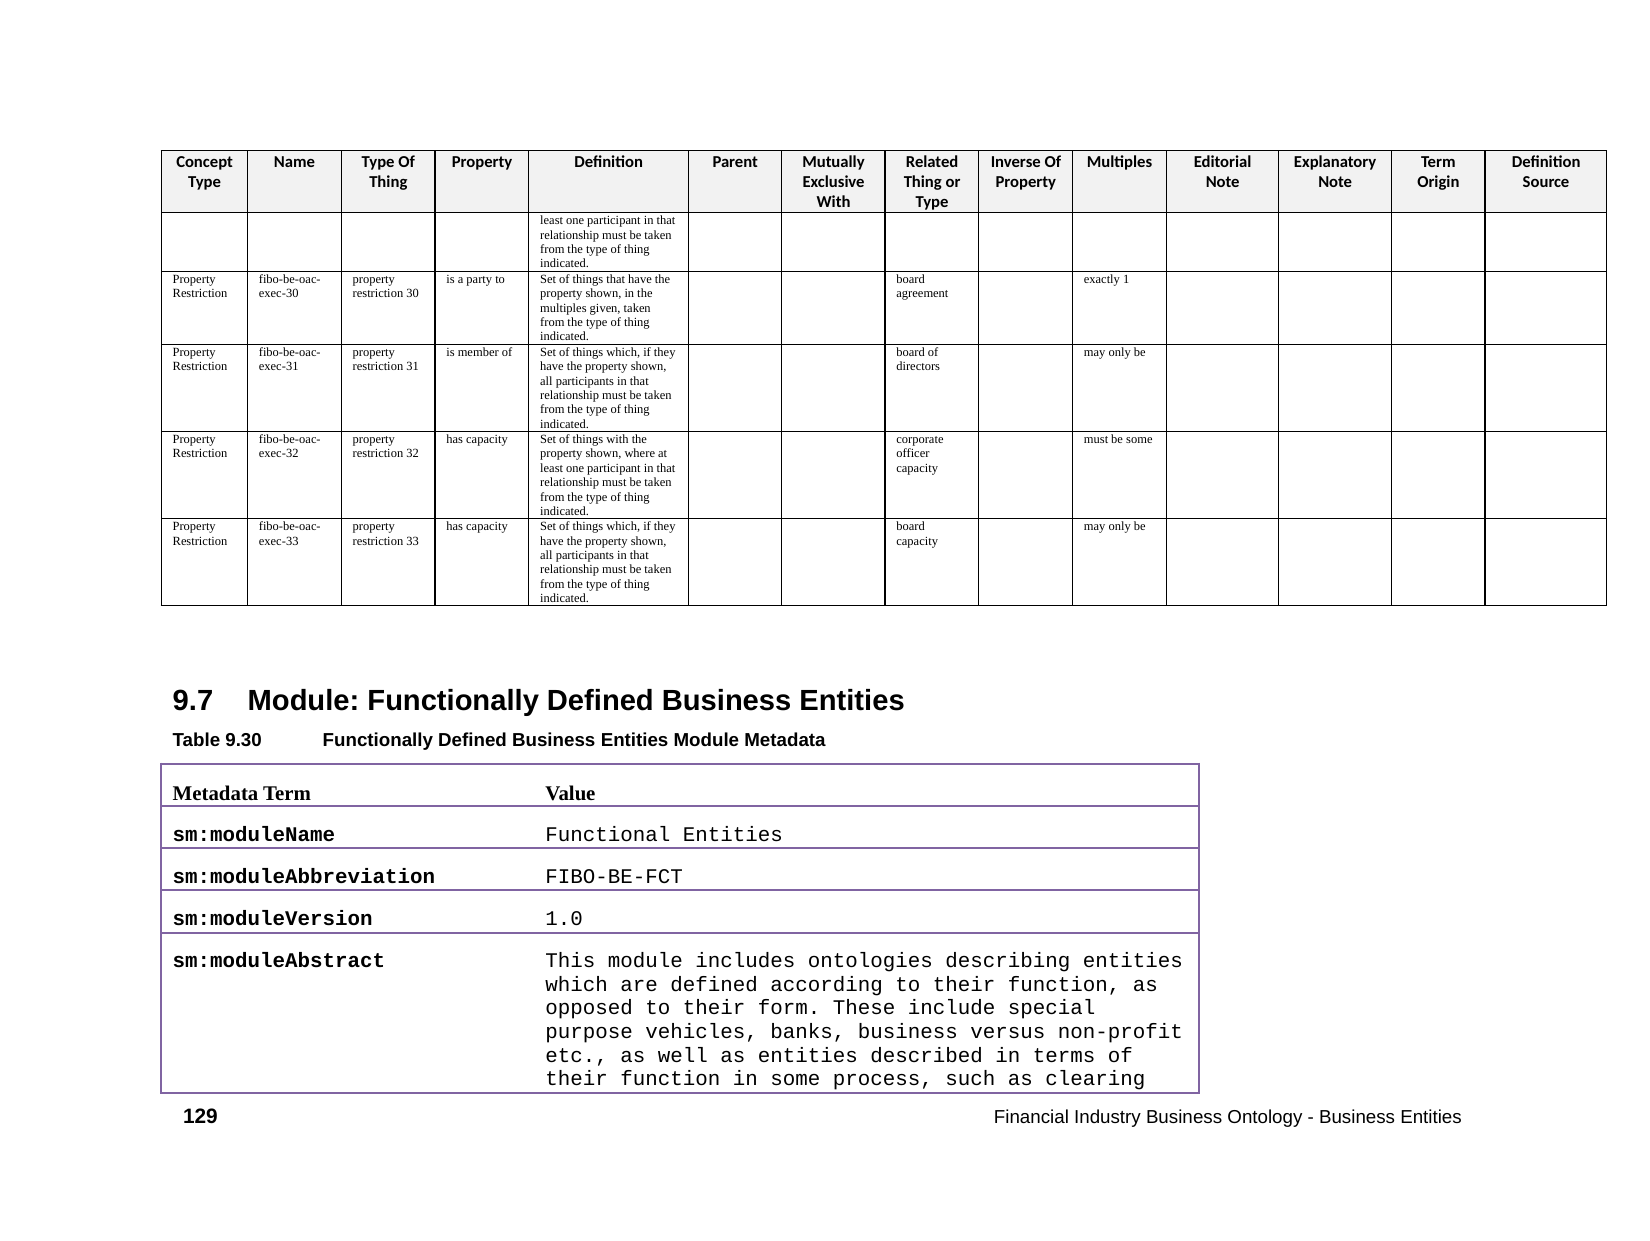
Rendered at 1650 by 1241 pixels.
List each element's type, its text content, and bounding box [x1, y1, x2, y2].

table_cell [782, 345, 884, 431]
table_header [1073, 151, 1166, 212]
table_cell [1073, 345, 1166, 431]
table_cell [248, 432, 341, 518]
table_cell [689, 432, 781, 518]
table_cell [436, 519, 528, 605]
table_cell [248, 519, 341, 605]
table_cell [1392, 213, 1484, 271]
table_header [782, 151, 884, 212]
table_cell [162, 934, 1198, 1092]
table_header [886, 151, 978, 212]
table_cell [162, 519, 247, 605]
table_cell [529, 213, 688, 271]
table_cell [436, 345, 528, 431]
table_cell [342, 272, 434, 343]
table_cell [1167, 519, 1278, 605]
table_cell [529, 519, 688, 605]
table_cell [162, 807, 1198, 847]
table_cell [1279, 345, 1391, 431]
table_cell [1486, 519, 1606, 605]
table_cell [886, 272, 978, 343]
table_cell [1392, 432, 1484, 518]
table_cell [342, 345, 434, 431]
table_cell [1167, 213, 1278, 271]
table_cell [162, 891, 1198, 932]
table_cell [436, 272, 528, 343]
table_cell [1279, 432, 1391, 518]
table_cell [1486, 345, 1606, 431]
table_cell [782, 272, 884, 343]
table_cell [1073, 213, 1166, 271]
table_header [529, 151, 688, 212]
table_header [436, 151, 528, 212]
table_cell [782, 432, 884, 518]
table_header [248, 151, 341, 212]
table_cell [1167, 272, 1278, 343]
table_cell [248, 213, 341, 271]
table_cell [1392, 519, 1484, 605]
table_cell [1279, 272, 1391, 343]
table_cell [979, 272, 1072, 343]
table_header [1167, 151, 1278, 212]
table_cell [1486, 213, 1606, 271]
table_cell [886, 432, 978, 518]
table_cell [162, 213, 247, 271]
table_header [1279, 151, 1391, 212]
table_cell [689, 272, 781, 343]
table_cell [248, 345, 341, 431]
subtitle 9.7 Module: Functionally Defined Business Entities [172, 683, 1537, 717]
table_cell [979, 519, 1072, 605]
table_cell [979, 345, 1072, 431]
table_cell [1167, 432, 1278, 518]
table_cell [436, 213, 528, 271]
text Table 9.30 Functionally Defined Business Entities Module Metadata [172, 729, 1537, 750]
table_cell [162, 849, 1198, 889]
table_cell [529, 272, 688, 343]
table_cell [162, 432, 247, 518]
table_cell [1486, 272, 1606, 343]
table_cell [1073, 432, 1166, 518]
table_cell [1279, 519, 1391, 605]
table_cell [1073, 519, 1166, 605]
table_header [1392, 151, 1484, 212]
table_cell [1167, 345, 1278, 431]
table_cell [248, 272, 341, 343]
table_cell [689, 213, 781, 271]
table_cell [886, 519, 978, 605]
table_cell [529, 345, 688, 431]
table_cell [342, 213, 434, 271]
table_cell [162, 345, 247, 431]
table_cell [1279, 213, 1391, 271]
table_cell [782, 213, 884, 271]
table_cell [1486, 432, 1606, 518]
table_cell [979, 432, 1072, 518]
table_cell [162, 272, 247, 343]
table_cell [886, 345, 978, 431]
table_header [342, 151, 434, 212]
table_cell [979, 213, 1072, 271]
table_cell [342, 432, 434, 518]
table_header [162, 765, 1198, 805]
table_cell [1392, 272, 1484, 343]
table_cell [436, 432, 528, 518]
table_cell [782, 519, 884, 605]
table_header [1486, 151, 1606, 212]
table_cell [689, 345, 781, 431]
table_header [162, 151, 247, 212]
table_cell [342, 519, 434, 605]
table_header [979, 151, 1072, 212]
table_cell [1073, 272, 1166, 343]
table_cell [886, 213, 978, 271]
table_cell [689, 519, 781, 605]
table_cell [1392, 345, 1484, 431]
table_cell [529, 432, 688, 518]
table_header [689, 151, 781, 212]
